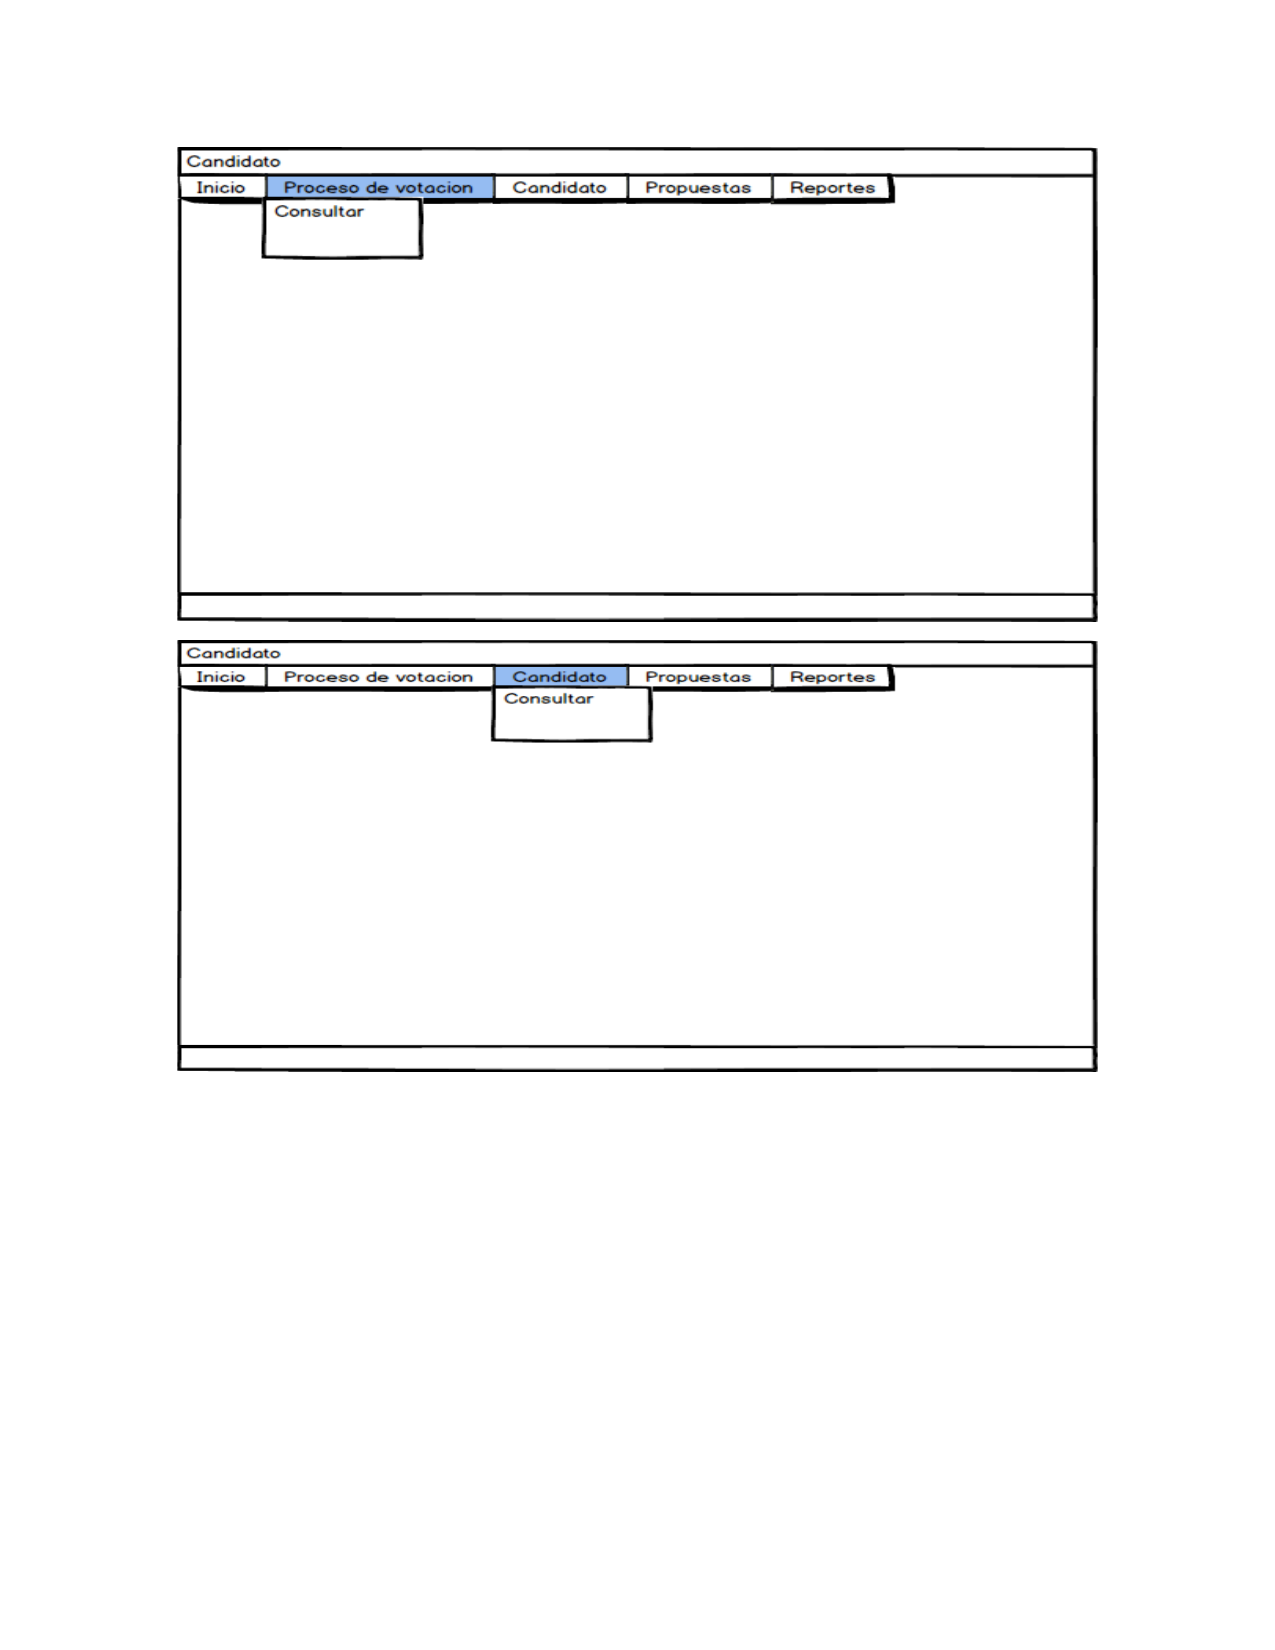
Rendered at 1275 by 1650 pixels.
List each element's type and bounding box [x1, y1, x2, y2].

picture [177, 640, 1098, 1072]
picture [177, 147, 1098, 622]
